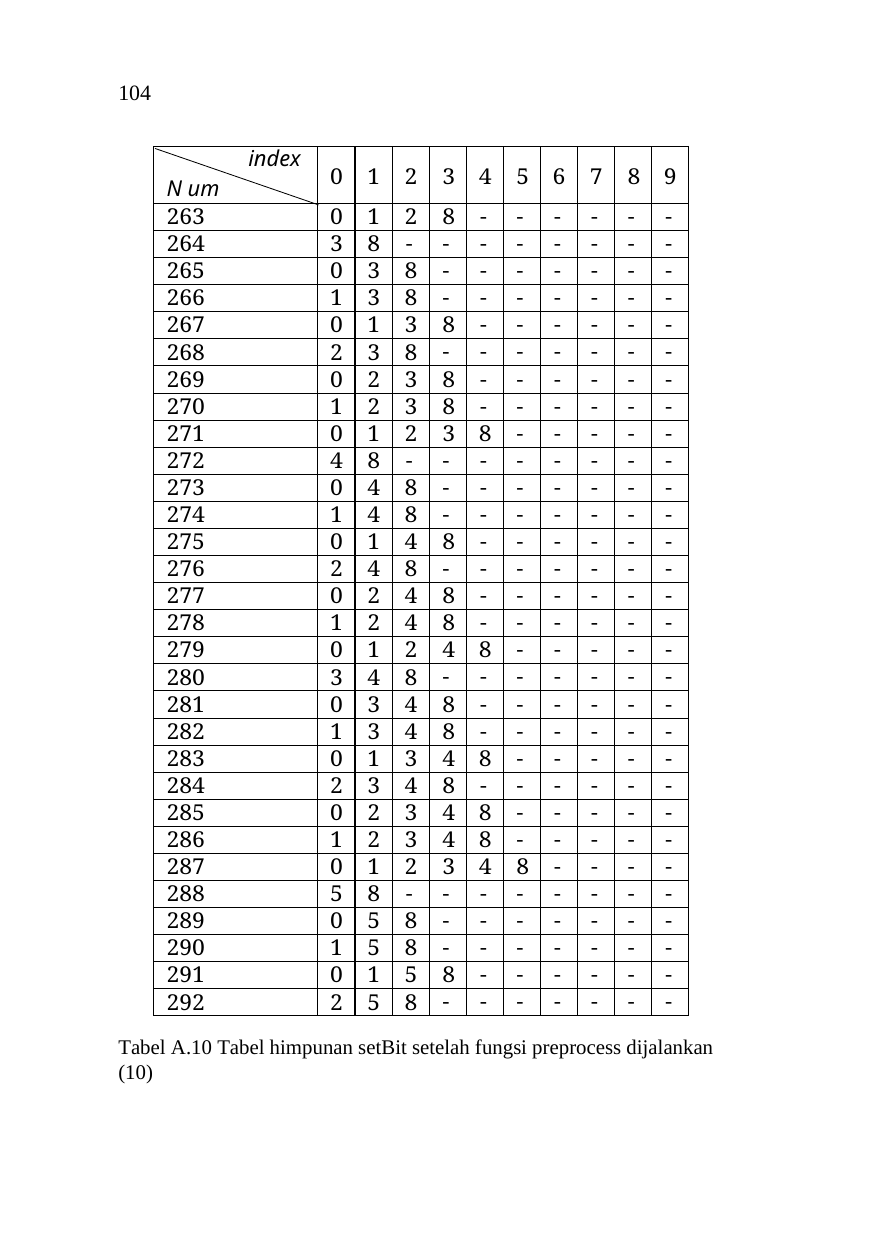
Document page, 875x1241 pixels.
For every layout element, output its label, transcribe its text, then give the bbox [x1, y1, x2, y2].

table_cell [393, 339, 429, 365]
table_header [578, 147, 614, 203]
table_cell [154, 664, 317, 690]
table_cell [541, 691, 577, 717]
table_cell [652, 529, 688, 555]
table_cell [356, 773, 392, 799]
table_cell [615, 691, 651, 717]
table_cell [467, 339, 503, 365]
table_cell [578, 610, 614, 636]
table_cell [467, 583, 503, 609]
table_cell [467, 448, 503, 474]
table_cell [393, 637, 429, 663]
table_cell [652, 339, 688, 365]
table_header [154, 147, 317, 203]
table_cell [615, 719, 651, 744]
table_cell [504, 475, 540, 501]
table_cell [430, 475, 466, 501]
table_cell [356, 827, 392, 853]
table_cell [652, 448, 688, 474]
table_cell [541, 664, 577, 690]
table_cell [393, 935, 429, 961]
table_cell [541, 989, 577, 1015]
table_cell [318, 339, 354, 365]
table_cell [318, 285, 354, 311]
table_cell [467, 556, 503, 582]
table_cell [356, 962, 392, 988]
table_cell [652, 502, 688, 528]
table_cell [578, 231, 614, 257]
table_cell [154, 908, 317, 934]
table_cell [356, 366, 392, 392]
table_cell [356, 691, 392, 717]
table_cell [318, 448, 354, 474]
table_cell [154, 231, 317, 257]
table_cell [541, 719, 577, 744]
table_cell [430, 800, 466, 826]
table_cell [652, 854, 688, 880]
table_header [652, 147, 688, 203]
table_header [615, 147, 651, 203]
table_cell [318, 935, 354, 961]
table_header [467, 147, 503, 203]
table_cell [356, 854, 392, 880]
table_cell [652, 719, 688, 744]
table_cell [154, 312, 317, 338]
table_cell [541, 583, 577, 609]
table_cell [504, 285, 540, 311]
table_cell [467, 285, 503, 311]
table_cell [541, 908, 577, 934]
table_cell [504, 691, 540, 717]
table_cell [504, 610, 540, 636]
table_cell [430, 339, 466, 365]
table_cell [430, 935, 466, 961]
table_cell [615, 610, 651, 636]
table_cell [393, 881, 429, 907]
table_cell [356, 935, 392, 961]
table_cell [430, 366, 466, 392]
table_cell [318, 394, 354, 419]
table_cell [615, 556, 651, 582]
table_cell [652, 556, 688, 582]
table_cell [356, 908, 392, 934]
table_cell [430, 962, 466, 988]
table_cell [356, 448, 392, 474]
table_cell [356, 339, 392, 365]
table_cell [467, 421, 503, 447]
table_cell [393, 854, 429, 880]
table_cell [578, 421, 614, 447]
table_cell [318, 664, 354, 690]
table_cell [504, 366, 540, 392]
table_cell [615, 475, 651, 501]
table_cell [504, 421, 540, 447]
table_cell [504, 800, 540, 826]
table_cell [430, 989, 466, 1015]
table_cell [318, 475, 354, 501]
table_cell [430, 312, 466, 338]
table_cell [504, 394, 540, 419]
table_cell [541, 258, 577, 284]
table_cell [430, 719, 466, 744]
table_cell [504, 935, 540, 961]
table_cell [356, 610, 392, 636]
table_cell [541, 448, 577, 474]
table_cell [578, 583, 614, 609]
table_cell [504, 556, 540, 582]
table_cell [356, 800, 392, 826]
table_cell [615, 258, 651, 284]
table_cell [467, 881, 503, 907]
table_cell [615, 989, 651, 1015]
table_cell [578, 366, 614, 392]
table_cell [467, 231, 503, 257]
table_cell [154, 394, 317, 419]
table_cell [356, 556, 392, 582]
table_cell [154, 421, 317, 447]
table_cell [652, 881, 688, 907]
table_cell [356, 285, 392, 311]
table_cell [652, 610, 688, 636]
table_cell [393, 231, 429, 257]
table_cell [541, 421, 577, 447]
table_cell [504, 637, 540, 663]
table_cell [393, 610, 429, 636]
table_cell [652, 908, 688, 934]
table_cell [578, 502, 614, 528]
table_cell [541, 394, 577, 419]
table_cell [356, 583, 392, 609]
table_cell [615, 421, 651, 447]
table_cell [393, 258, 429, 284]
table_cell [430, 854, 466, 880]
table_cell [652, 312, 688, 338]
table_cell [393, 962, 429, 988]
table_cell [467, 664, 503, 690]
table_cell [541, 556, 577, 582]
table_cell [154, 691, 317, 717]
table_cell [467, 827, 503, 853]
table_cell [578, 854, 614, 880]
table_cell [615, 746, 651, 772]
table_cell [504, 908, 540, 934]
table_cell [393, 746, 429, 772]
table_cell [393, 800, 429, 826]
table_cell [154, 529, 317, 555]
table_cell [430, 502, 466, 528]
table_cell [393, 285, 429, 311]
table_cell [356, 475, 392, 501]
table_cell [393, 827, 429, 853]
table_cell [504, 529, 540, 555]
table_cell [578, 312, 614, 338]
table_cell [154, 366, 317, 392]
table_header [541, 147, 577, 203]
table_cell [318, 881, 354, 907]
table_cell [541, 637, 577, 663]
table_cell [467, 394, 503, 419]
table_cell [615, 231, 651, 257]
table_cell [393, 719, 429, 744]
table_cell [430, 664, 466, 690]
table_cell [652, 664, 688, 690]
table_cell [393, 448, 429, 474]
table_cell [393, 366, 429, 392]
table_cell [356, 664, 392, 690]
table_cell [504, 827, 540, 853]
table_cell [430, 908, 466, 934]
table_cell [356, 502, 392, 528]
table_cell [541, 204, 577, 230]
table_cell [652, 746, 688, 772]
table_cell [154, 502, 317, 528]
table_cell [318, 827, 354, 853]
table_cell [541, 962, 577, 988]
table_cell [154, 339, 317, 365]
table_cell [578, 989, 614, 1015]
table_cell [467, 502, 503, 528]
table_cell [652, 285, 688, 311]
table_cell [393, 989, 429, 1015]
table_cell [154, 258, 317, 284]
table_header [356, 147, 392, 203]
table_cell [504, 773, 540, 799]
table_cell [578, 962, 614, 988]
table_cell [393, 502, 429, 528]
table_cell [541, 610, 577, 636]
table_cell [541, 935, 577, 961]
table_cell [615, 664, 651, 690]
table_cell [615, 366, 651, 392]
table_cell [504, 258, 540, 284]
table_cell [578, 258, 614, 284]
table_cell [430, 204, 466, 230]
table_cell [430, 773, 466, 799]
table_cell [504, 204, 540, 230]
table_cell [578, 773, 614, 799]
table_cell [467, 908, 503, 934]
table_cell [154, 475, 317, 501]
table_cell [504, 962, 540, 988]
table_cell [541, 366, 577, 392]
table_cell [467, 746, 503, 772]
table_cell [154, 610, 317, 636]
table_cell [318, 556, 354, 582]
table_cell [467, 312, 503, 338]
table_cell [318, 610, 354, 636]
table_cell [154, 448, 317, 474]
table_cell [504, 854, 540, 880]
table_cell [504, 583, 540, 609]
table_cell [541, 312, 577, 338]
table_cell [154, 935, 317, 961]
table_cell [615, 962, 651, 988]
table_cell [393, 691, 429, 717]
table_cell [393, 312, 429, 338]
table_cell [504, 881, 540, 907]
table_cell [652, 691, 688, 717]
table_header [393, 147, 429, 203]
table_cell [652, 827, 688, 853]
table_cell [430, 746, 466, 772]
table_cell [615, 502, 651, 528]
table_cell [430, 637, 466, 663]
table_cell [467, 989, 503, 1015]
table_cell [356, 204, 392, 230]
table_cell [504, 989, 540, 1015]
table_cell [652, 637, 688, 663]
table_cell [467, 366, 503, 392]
text Tabel A.10 Tabel himpunan setBit setelah fungsi preprocess dijalankan (10) [118, 1035, 727, 1084]
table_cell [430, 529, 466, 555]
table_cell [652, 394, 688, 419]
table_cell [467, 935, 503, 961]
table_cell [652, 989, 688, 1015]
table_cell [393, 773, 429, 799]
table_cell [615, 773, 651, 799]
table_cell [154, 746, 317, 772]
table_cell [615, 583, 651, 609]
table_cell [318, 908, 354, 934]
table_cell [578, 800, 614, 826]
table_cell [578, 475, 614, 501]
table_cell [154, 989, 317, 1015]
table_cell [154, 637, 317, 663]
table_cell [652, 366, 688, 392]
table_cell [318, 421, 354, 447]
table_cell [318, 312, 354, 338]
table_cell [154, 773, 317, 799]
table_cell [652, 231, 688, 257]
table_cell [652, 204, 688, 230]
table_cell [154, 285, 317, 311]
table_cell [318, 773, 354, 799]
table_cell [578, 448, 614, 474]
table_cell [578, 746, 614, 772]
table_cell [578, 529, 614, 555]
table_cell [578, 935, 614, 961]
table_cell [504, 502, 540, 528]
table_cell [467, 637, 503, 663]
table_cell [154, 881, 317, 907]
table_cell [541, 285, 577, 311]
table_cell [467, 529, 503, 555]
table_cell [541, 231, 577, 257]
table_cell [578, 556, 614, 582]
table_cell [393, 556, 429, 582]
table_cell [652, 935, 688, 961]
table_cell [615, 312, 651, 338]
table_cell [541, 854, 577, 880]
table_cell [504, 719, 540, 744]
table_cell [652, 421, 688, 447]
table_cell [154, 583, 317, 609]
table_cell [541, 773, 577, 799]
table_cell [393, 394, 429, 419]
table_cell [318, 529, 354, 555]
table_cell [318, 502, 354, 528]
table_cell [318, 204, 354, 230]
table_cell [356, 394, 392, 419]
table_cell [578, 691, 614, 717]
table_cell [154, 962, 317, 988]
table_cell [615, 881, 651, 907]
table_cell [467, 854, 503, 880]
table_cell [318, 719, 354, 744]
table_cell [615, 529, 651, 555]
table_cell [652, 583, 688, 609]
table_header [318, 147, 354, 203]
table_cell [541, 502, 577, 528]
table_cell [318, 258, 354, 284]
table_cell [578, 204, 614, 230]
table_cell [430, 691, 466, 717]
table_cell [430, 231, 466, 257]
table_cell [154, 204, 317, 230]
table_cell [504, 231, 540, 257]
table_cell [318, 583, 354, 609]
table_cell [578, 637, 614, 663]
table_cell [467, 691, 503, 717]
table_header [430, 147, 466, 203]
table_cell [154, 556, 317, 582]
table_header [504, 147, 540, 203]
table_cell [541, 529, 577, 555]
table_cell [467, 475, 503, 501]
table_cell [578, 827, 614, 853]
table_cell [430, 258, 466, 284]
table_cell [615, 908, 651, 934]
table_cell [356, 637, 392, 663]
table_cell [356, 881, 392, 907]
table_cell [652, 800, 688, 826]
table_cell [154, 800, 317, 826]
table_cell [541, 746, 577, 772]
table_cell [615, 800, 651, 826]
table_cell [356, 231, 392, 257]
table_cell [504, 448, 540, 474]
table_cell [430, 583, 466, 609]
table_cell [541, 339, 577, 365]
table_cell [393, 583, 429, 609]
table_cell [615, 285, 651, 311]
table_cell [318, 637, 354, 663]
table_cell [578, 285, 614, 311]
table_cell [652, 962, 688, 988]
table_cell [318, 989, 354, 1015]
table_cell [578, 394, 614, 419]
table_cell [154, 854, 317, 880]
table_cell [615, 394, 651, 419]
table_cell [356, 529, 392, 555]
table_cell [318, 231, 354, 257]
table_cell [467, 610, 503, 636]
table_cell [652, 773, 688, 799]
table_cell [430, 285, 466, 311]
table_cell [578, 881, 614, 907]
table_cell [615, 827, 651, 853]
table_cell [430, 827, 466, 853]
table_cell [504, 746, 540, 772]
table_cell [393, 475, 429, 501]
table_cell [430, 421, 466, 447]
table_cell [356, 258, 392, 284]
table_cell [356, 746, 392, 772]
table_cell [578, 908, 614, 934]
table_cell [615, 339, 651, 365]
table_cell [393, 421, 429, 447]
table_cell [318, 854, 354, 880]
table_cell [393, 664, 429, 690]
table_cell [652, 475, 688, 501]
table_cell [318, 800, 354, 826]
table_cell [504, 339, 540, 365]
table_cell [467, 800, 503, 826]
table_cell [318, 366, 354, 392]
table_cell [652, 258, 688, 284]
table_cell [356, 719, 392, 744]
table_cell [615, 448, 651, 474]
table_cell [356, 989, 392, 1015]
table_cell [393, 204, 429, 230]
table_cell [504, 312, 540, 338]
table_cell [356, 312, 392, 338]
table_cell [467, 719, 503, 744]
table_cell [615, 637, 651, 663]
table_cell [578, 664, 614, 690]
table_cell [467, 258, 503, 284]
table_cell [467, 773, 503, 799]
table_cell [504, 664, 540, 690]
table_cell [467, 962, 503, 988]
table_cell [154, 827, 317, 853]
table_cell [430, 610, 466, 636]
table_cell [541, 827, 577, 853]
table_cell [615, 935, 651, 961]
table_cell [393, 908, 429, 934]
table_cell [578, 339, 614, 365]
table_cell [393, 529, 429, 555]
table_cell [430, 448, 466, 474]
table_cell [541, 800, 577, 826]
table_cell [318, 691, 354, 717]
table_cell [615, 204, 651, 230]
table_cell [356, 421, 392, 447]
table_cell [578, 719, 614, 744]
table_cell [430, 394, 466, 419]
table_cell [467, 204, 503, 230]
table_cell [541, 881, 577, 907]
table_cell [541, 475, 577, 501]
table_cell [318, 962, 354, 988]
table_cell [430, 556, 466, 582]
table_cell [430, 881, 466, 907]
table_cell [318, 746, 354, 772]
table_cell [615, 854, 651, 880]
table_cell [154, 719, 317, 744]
